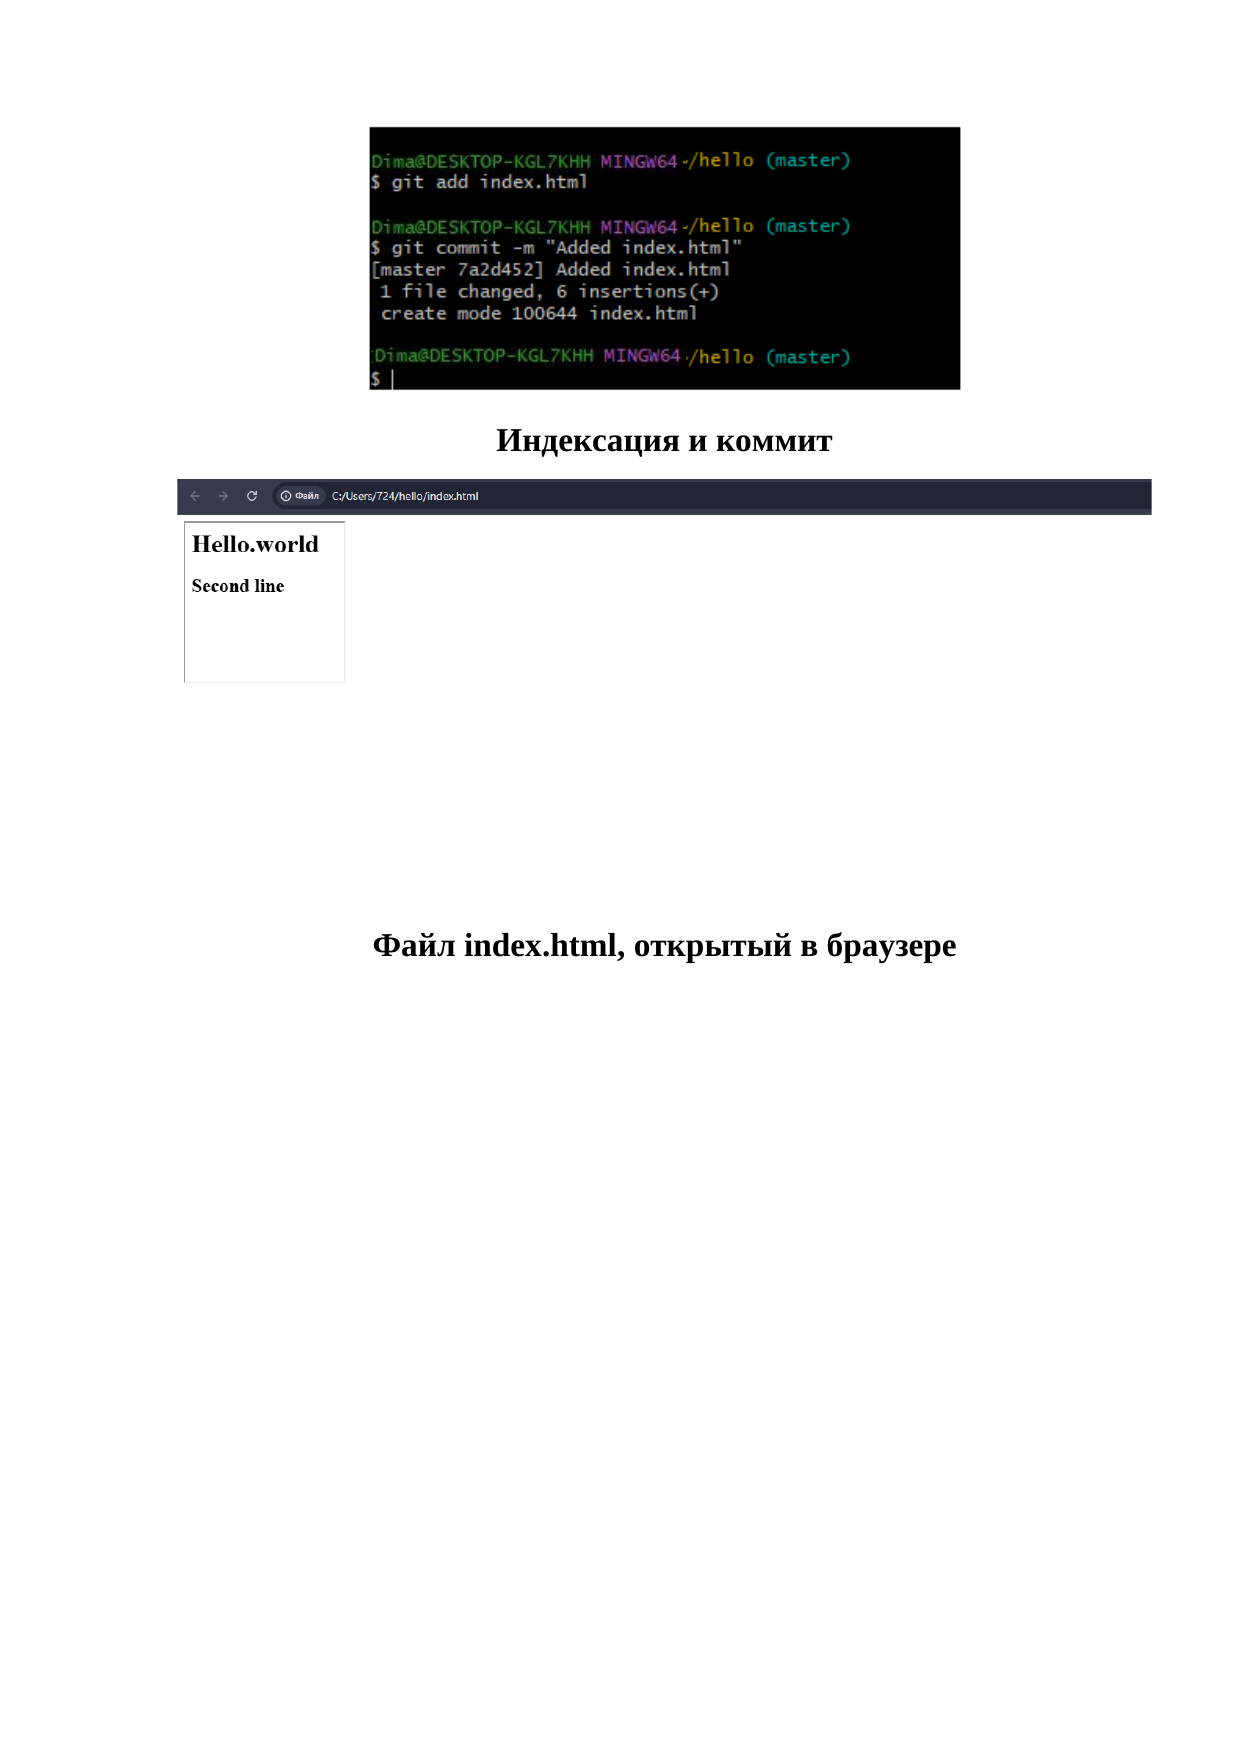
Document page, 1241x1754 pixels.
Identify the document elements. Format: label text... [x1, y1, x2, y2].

text Индексация и коммит [177, 420, 1152, 458]
text Файл index.html, открытый в браузере [177, 926, 1152, 964]
picture [359, 118, 970, 401]
picture [177, 479, 1152, 907]
